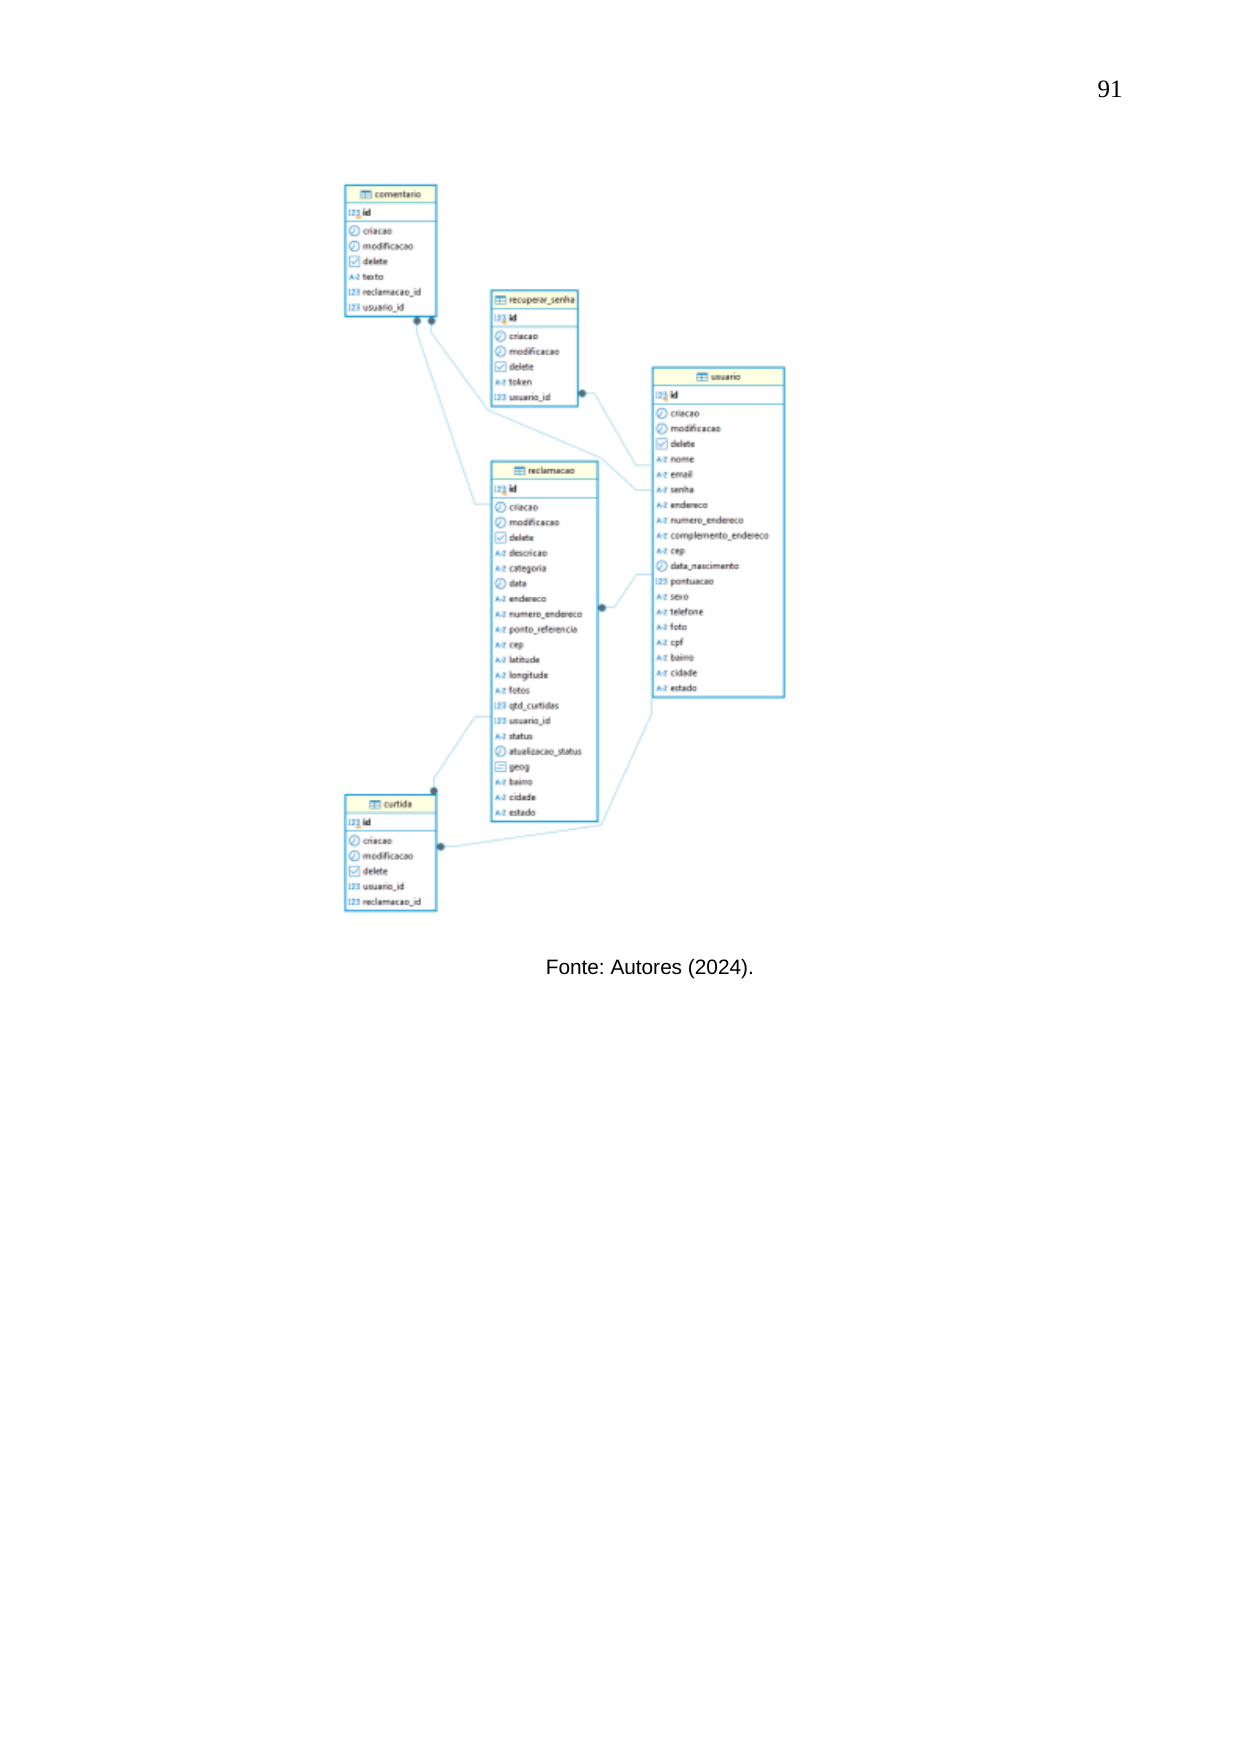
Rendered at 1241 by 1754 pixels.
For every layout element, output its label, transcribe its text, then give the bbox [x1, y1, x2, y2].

text Fonte: Autores (2024). [177, 955, 1122, 979]
picture [338, 177, 961, 916]
